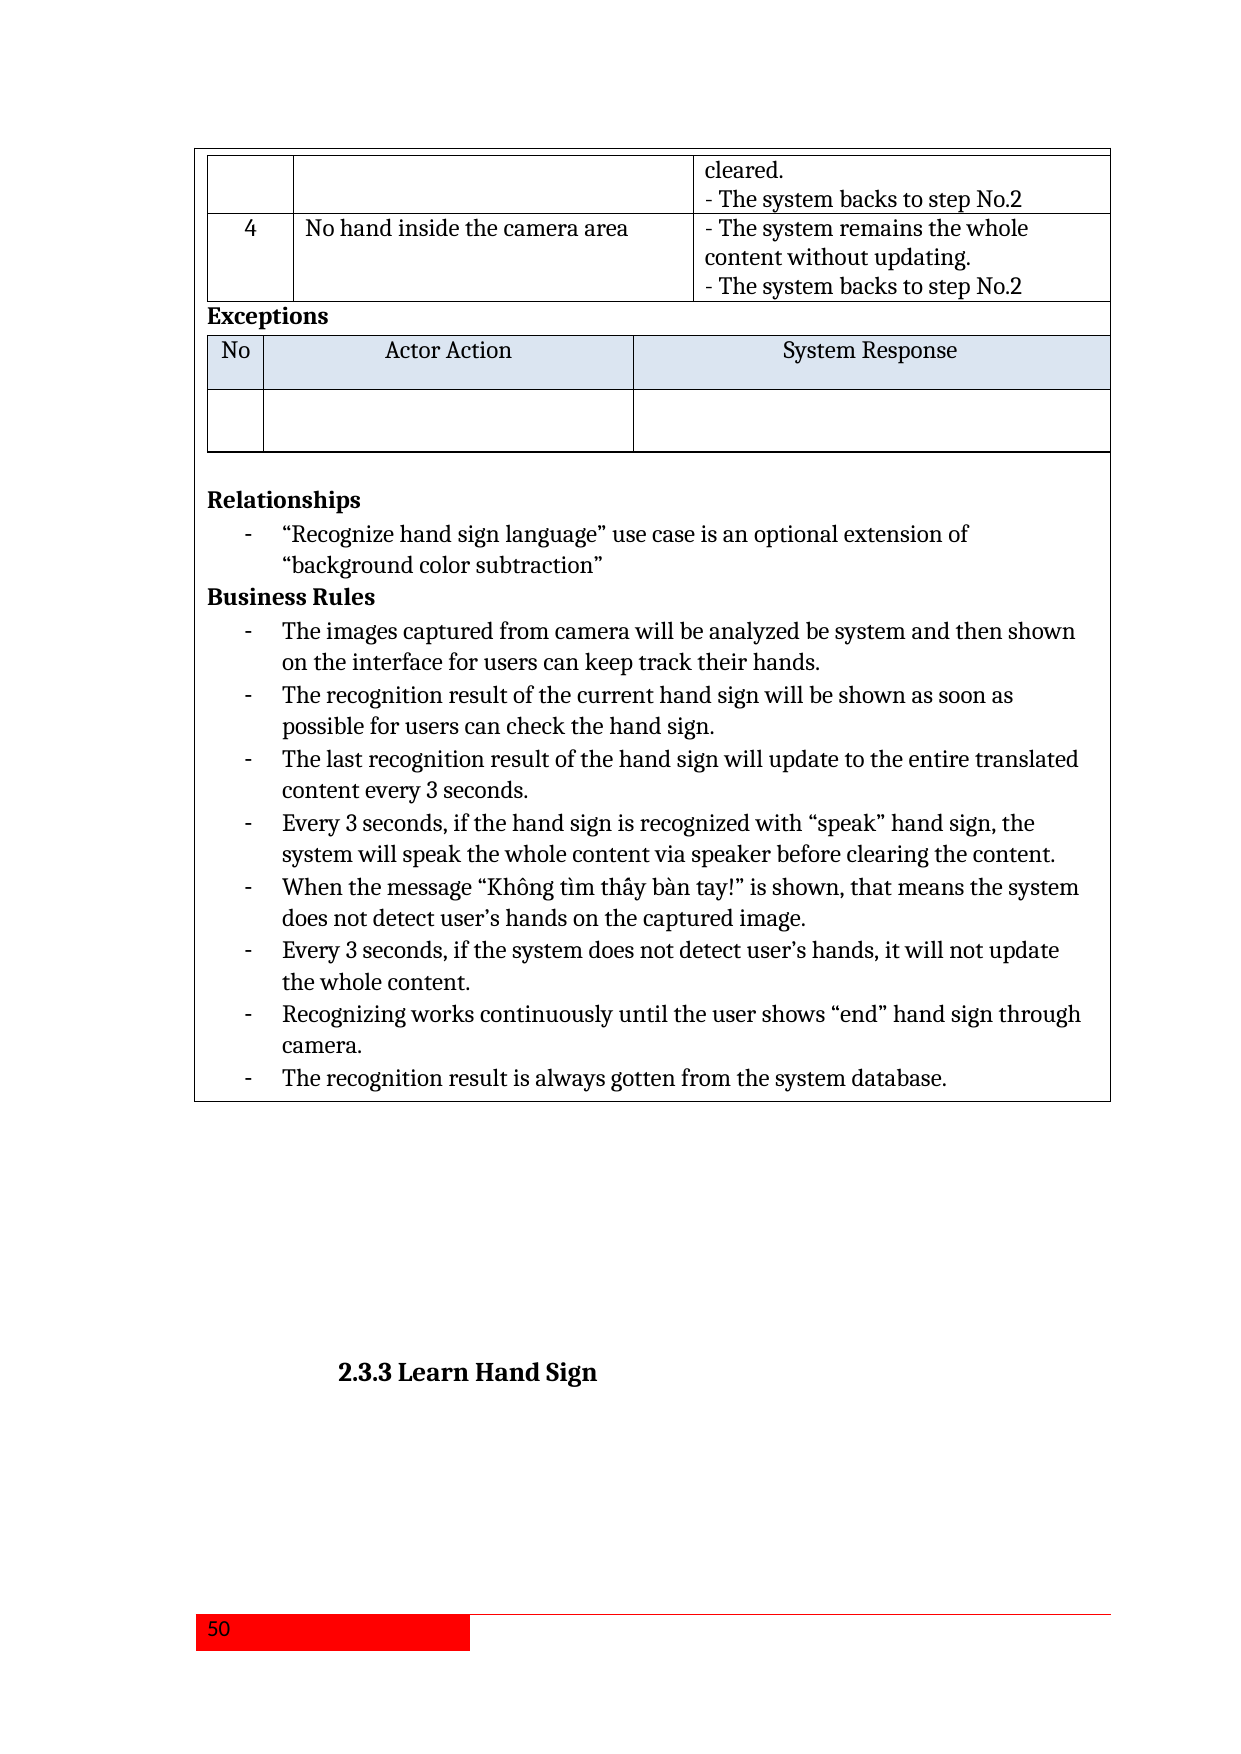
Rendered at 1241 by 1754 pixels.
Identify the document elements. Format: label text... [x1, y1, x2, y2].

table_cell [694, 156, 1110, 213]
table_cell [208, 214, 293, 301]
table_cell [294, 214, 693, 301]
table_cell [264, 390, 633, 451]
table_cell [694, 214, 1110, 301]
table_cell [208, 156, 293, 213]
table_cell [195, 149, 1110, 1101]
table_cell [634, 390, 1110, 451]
subtitle 2.3.3 Learn Hand Sign [338, 1357, 1122, 1388]
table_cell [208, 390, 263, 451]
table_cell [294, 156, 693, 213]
